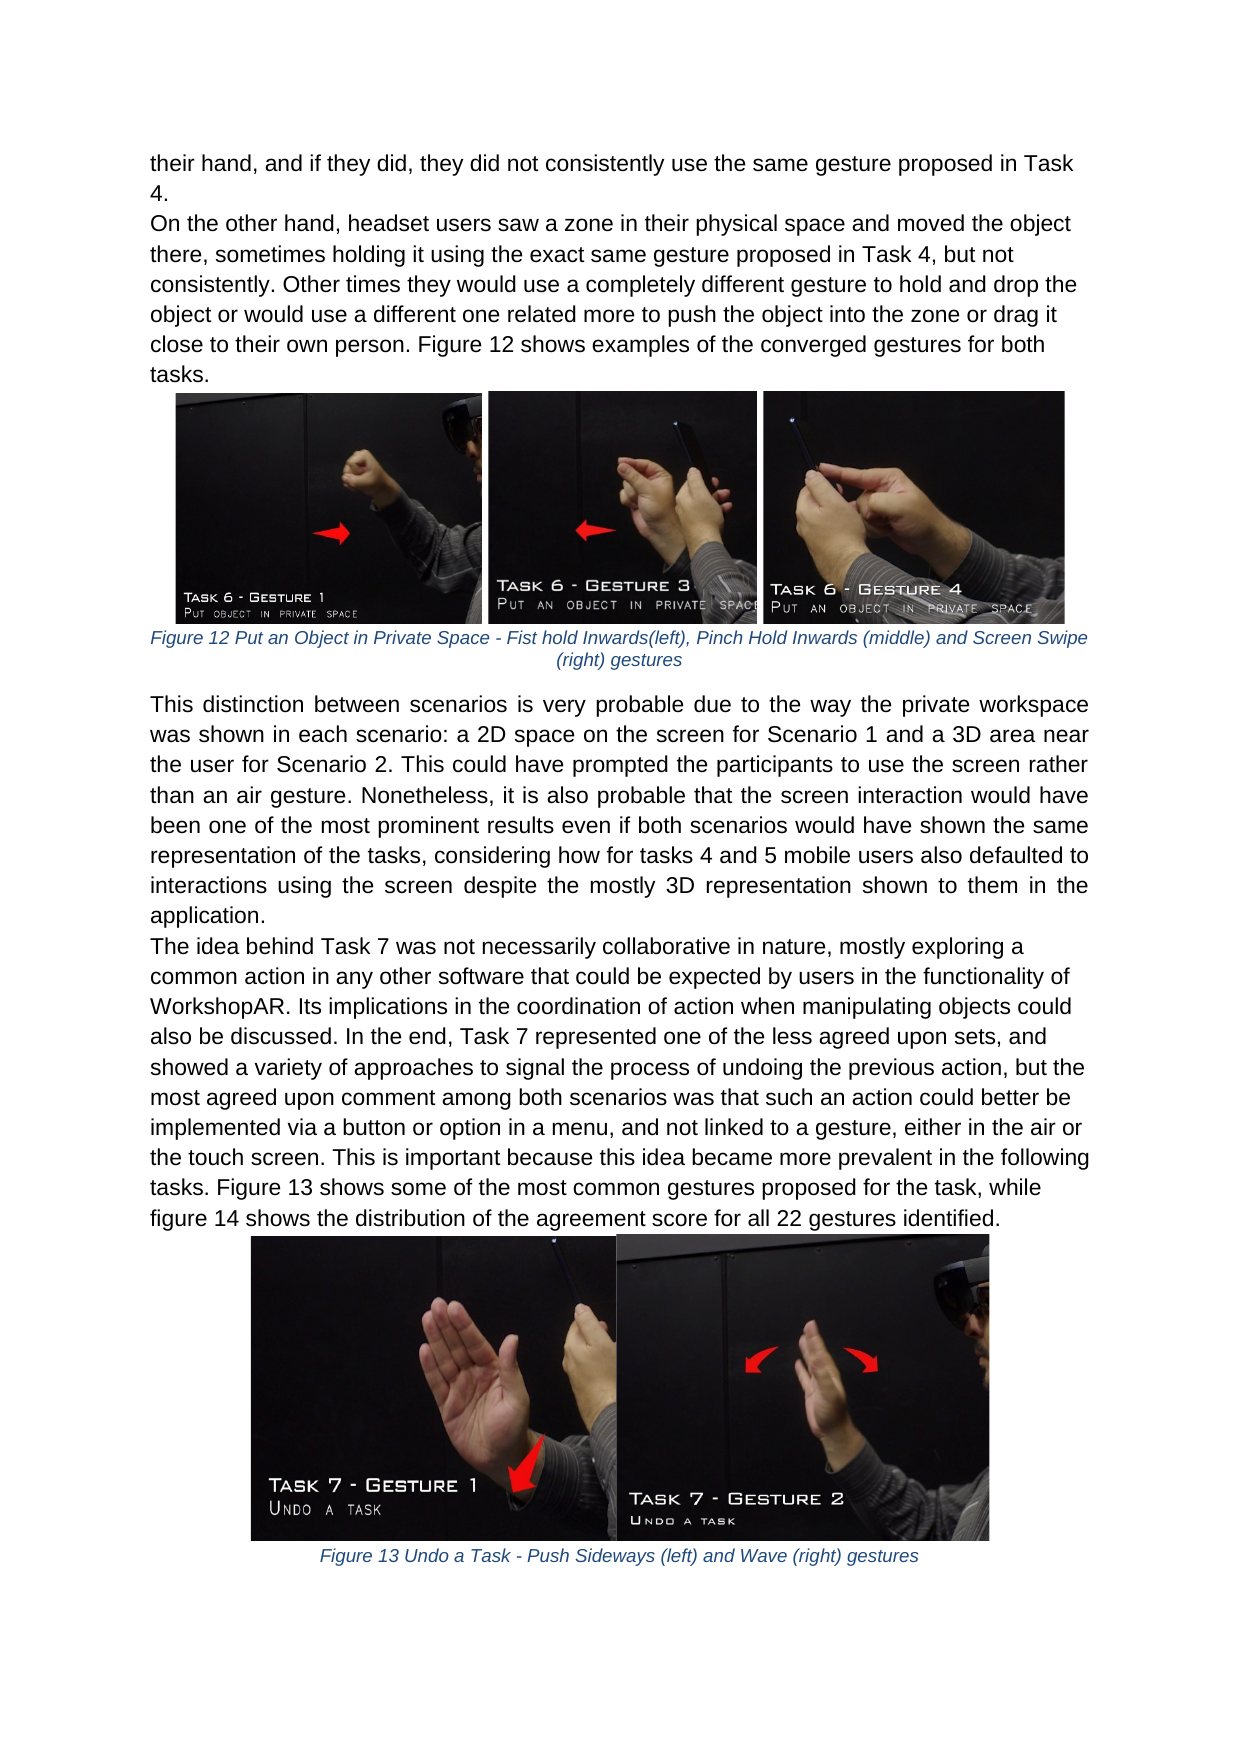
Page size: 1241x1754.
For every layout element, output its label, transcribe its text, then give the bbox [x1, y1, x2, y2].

text Figure 13 Undo a Task - Push Sideways (left) and Wave (right) gestures [150, 1545, 1090, 1566]
picture [763, 391, 1065, 624]
text The idea behind Task 7 was not necessarily collaborative in nature, mostly exploring a common action in any other software that could be expected by users in the functionality of WorkshopAR. Its implications in the coordination of action when manipulating objects could also be discussed. In the end, Task 7 represented one of the less agreed upon sets, and showed a variety of approaches to signal the process of undoing the previous action, but the most agreed upon comment among both scenarios was that such an action could better be implemented via a button or option in a menu, and not linked to a gesture, either in the air or the touch screen. This is important because this idea became more prevalent in the following tasks. Figure 13 shows some of the most common gestures proposed for the task, while figure 14 shows the distribution of the agreement score for all 22 gestures identified. [150, 933, 1090, 1231]
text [150, 150, 1090, 207]
text On the other hand, headset users saw a zone in their physical space and moved the object there, sometimes holding it using the exact same gesture proposed in Task 4, but not consistently. Other times they would use a completely different gesture to hold and drop the object or would use a different one related more to push the object into the zone or drag it close to their own person. Figure 12 shows examples of the converged gestures for both tasks. [150, 210, 1090, 388]
picture [175, 393, 482, 624]
picture [488, 391, 757, 624]
text This distinction between scenarios is very probable due to the way the private workspace was shown in each scenario: a 2D space on the screen for Scenario 1 and a 3D area near the user for Scenario 2. This could have prompted the participants to use the screen rather than an air gesture. Nonetheless, it is also probable that the screen interaction would have been one of the most prominent results even if both scenarios would have shown the same representation of the tasks, considering how for tasks 4 and 5 mobile users also defaulted to interactions using the screen despite the mostly 3D representation shown to them in the application. [150, 691, 1090, 929]
picture [250, 1234, 990, 1541]
text Figure 12 Put an Object in Private Space - Fist hold Inwards(left), Pinch Hold Inwards (middle) and Screen Swipe (right) gestures [150, 627, 1090, 670]
